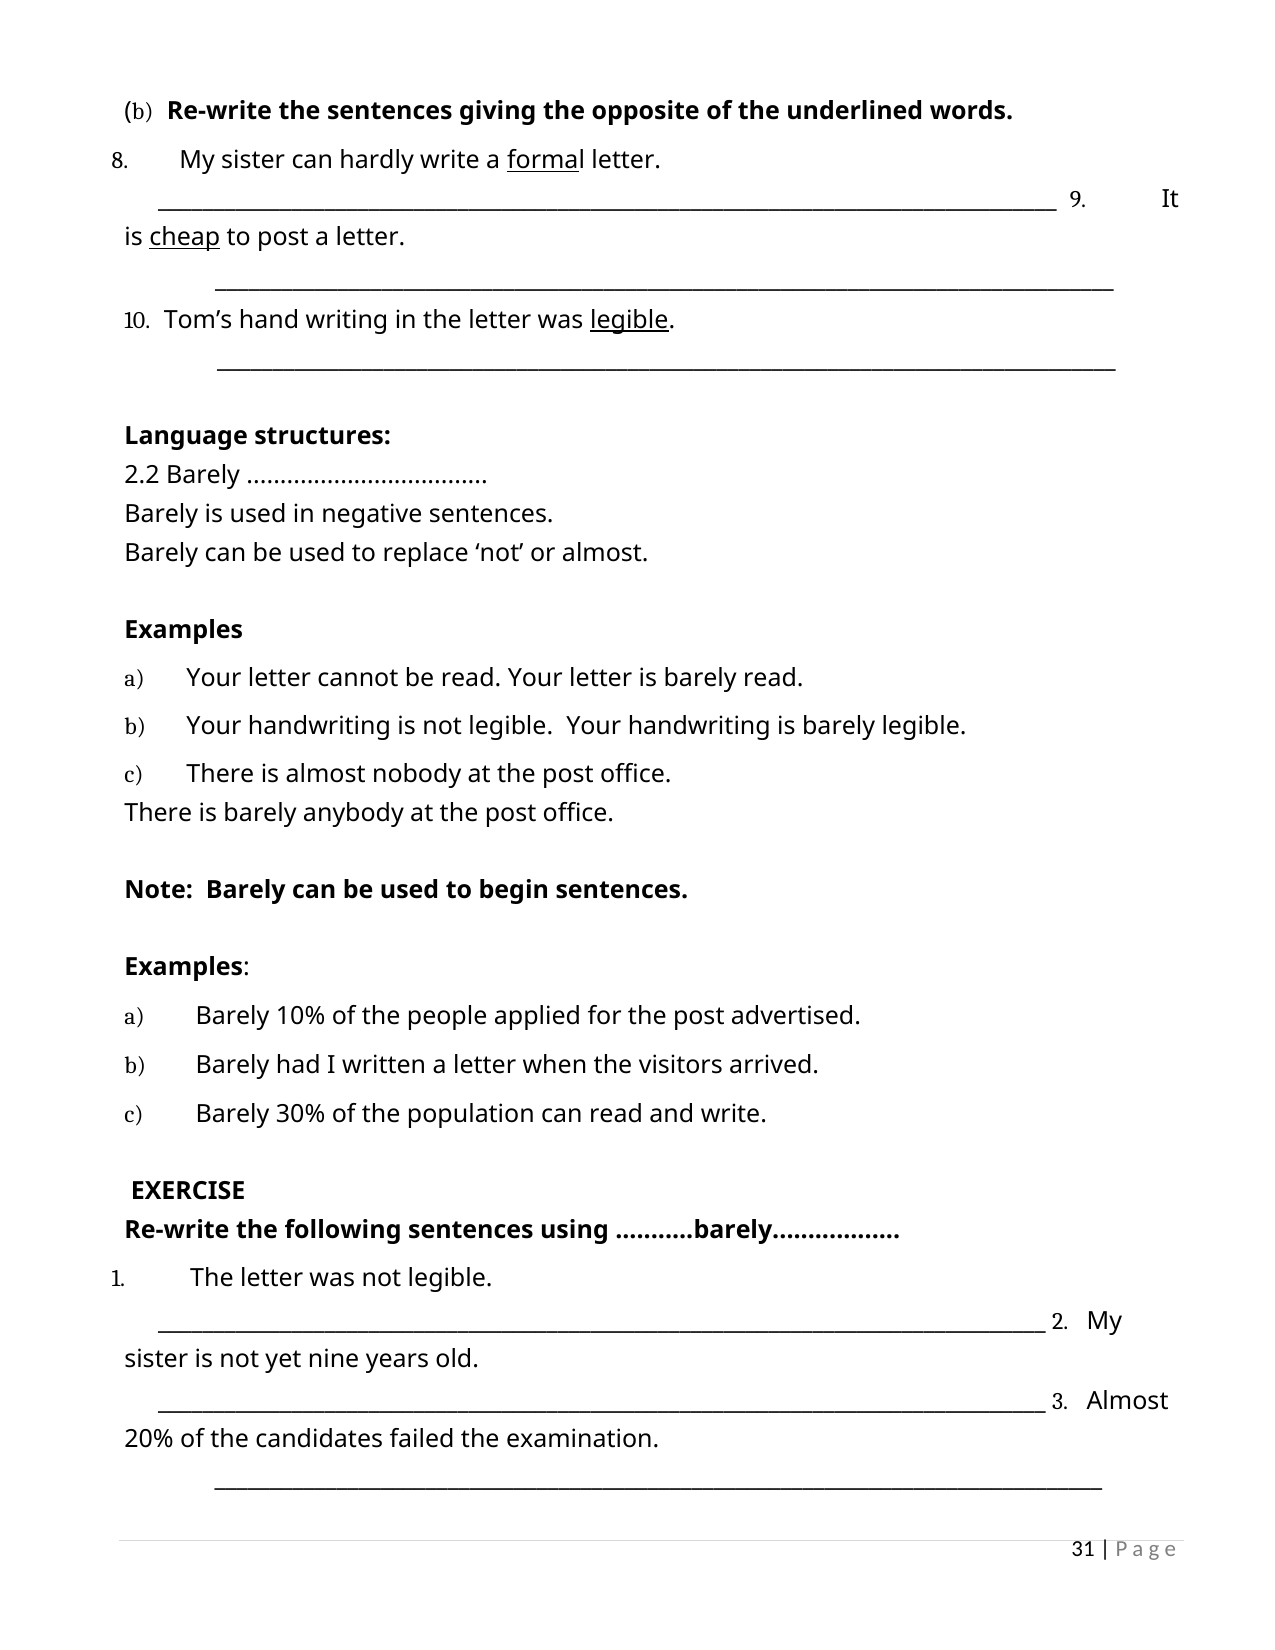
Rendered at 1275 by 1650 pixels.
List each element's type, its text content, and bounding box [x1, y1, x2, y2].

list Your handwriting is not legible. Your handwriting is barely legible. [124, 708, 1182, 742]
text Examples [124, 611, 1182, 645]
text 8. My sister can hardly write a formal letter. [111, 142, 1182, 176]
text Barely can be used to replace ‘not’ or almost. [124, 534, 1182, 568]
list Barely 10% of the people applied for the post advertised. [124, 998, 1182, 1032]
text Examples: [124, 949, 1182, 983]
text EXERCISE [124, 1173, 1182, 1207]
text 10. Tom’s hand writing in the letter was legible. [124, 302, 1182, 336]
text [150, 1460, 1166, 1494]
text _________________________________________________________________________________ [150, 261, 1179, 295]
text There is barely anybody at the post office. [124, 795, 1182, 829]
text ________________________________________________________________________________ 2. My sister is not yet nine years old. [124, 1303, 1182, 1375]
text 1. The letter was not legible. [111, 1259, 1182, 1294]
text ________________________________________________________________________________ 3. Almost 20% of the candidates failed the examination. [124, 1383, 1182, 1455]
text Barely is used in negative sentences. [124, 496, 1182, 529]
text _________________________________________________________________________________ [150, 340, 1182, 374]
text 2.2 Barely .................................... [124, 457, 1182, 491]
text Language structures: [124, 417, 1182, 452]
list Barely 30% of the population can read and write. [124, 1095, 1182, 1129]
text _________________________________________________________________________________ 9. It is cheap to post a letter. [124, 181, 1182, 253]
text (b) Re-write the sentences giving the opposite of the underlined words. [124, 93, 1182, 127]
text Note: Barely can be used to begin sentences. [124, 872, 1182, 906]
list There is almost nobody at the post office. [124, 756, 1182, 790]
list Your letter cannot be read. Your letter is barely read. [124, 659, 1182, 694]
text Re-write the following sentences using ...........barely.................. [124, 1212, 1182, 1246]
list Barely had I written a letter when the visitors arrived. [124, 1047, 1182, 1081]
